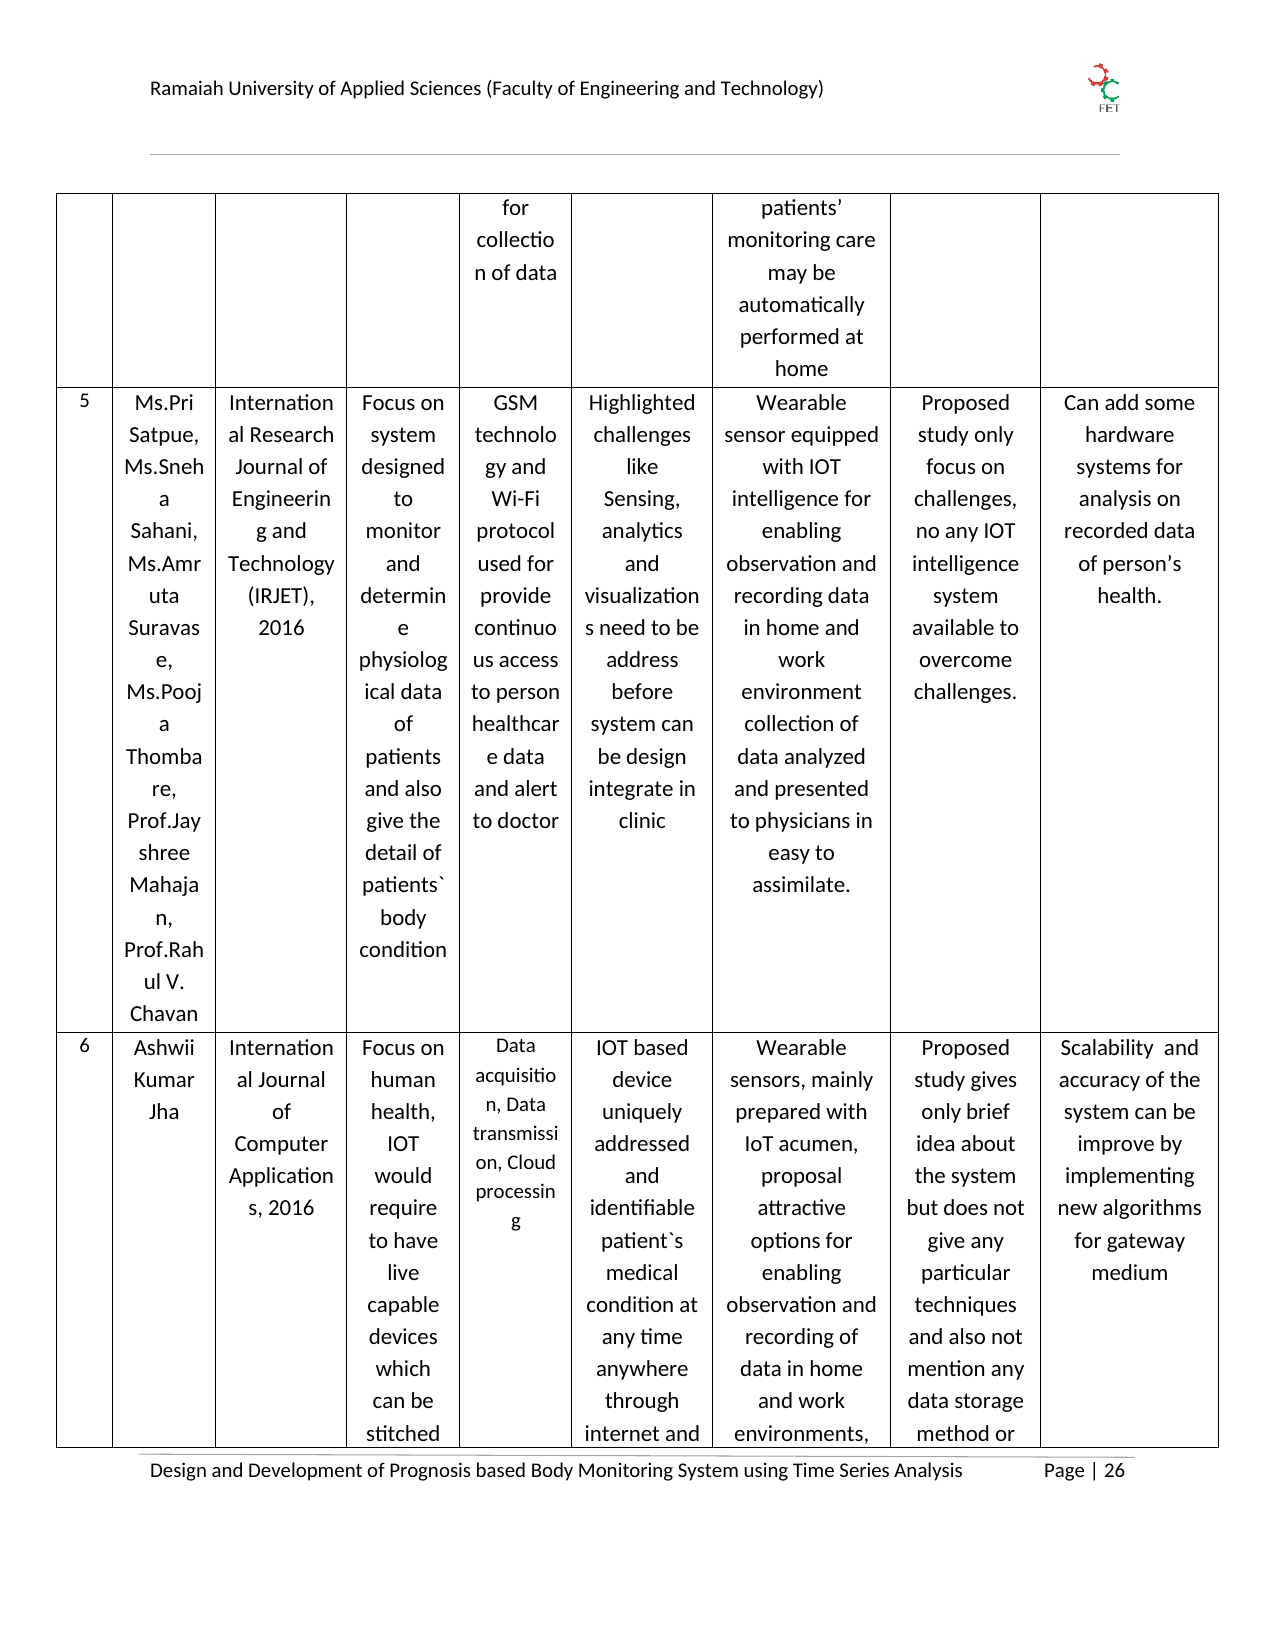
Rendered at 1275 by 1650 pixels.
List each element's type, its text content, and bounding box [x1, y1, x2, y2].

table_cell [113, 194, 215, 387]
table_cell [216, 194, 346, 387]
table_cell Ms.Pri Satpue, Ms.Sneha Sahani, Ms.Amruta Suravase, Ms.Pooja Thombare, Prof.Jayshree Mahajan, Prof.Rahul V. Chavan [113, 388, 215, 1032]
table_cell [347, 1033, 459, 1447]
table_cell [216, 1033, 346, 1447]
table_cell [347, 194, 459, 387]
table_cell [891, 1033, 1040, 1447]
picture [1084, 57, 1125, 118]
table_cell Focus on system designed to monitor and determine physiological data of patients and also give the detail of patients` body condition [347, 388, 459, 1032]
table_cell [460, 1033, 571, 1447]
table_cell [891, 194, 1040, 387]
table_cell International Research Journal of Engineering and Technology (IRJET), 2016 [216, 388, 346, 1032]
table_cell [572, 1033, 712, 1447]
table_cell Ashwii Kumar Jha [113, 1033, 215, 1447]
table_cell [572, 194, 712, 387]
table_cell 5 [57, 388, 112, 1032]
table_cell Wearable sensor equipped with IOT intelligence for enabling observation and recording data in home and work environment collection of data analyzed and presented to physicians in easy to assimilate. [713, 388, 890, 1032]
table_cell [1041, 1033, 1218, 1447]
table_cell Can add some hardware systems for analysis on recorded data of person’s health. [1041, 388, 1218, 1032]
table_cell 6 [57, 1033, 112, 1447]
table_cell Proposed study only focus on challenges, no any IOT intelligence system available to overcome challenges. [891, 388, 1040, 1032]
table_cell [1041, 194, 1218, 387]
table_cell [713, 1033, 890, 1447]
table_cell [460, 194, 571, 387]
table_cell Highlighted challenges like Sensing, analytics and visualizations need to be address before system can be design integrate in clinic [572, 388, 712, 1032]
table_cell 4 [57, 194, 112, 387]
table_cell GSM technology and Wi-Fi protocol used for provide continuous access to person healthcare data and alert to doctor [460, 388, 571, 1032]
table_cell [713, 194, 890, 387]
